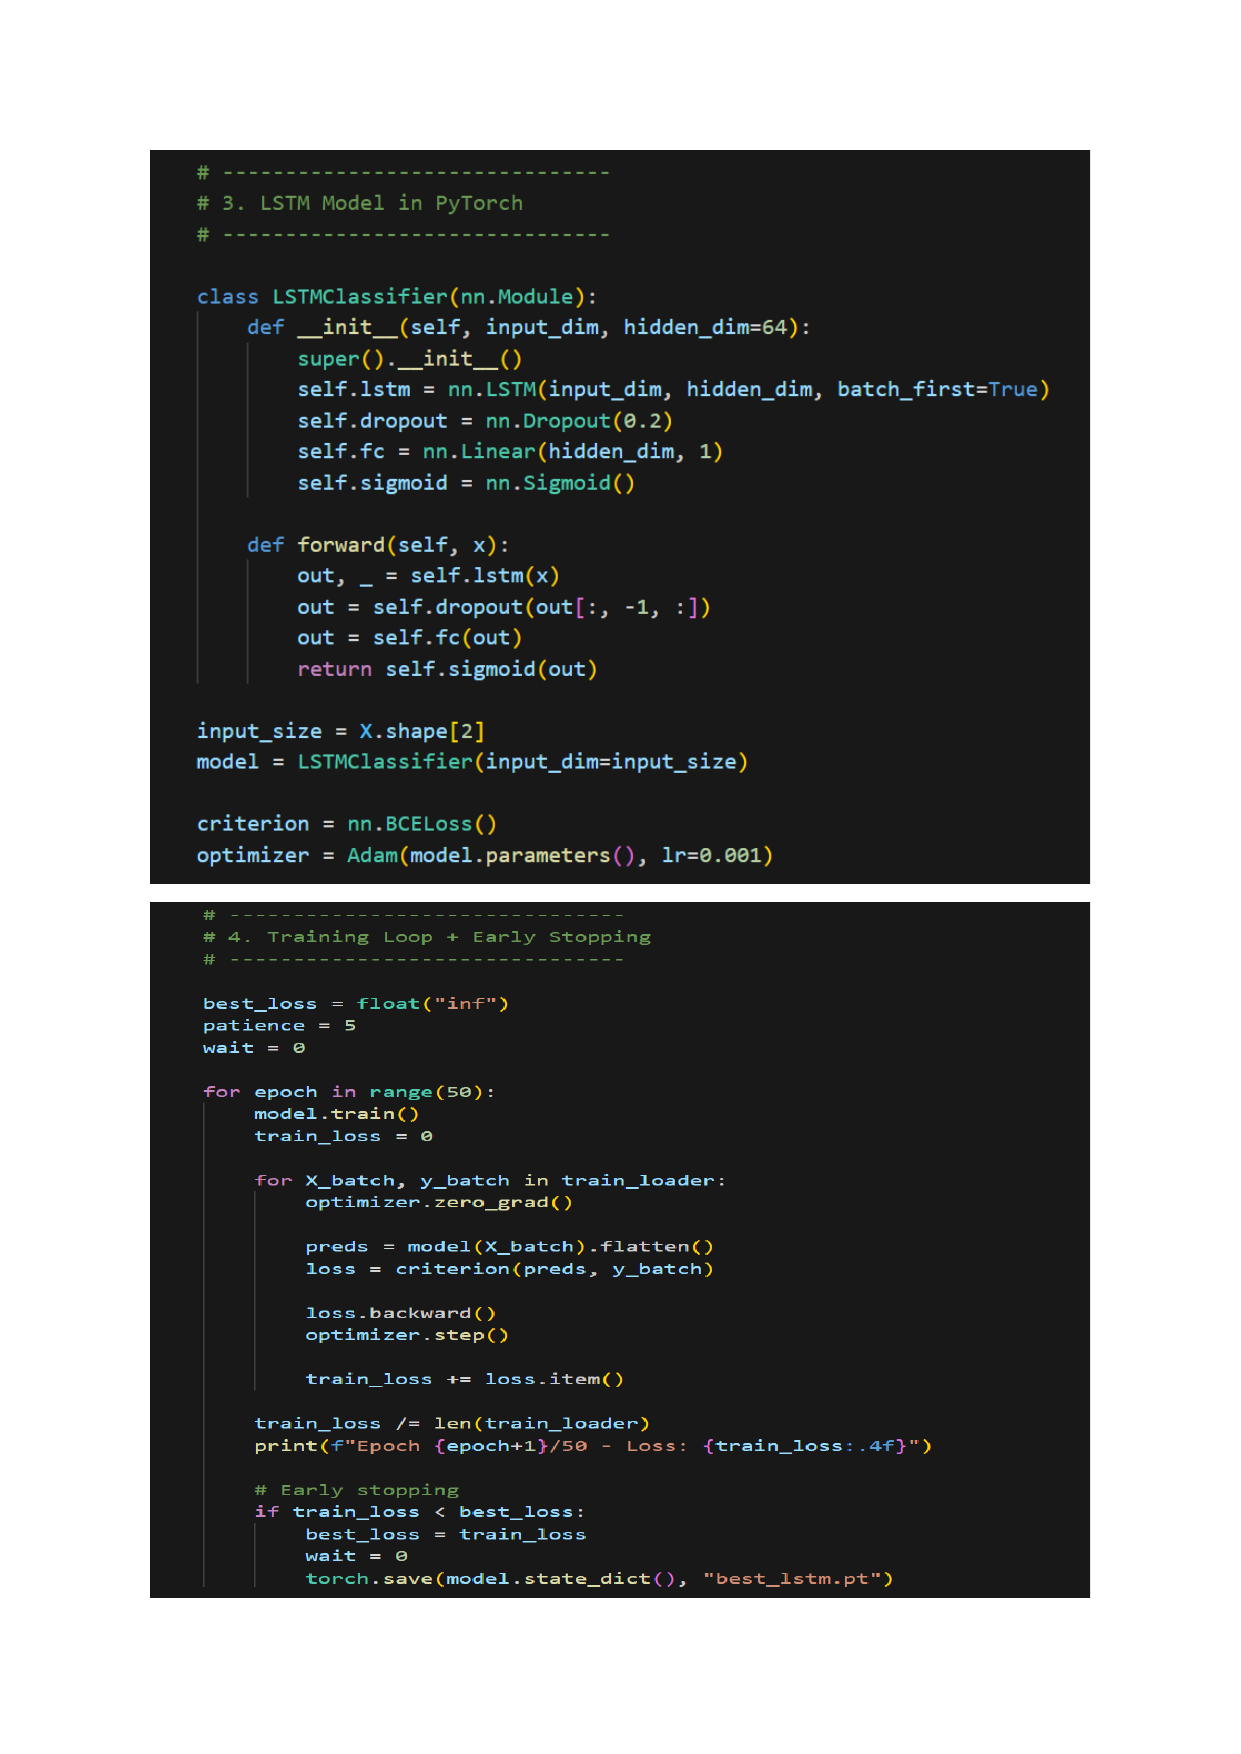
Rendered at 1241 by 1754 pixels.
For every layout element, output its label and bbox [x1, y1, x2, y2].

picture [150, 150, 1091, 884]
picture [150, 902, 1091, 1598]
